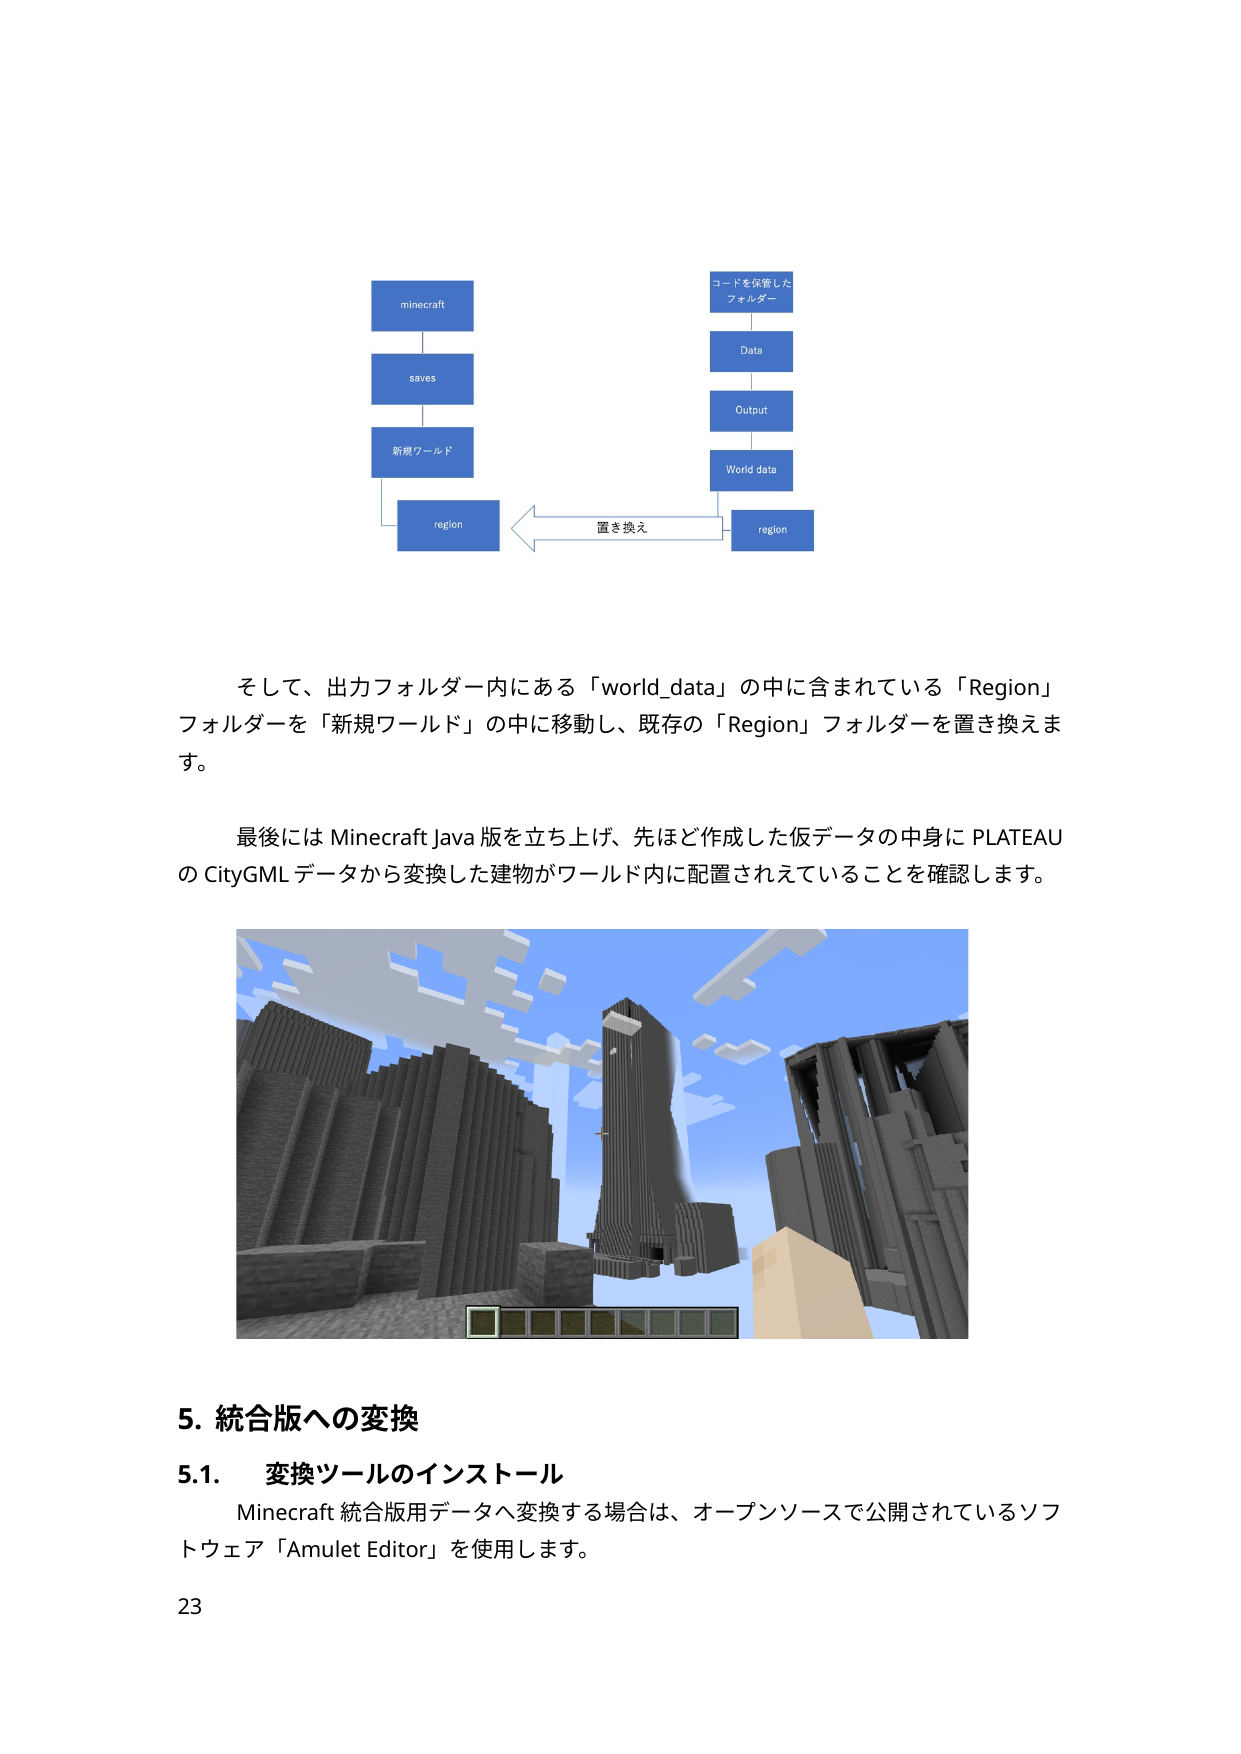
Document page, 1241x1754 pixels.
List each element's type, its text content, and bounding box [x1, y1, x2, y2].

picture [236, 216, 928, 606]
text 最後にはMinecraft Java版を立ち上げ、先ほど作成した仮データの中身にPLATEAUのCityGMLデータから変換した建物がワールド内に配置されえていることを確認します。 [177, 817, 1063, 892]
text そして、出力フォルダー内にある「world_data」の中に含まれている「Region」フォルダーを「新規ワールド」の中に移動し、既存の「Region」フォルダーを置き換えます。 [177, 667, 1063, 779]
picture [236, 929, 969, 1339]
subtitle 統合版への変換 [177, 1379, 1063, 1454]
text Minecraft 統合版用データへ変換する場合は、オープンソースで公開されているソフトウェア「Amulet Editor」を使用します。 [177, 1492, 1063, 1567]
subtitle 変換ツールのインストール [177, 1454, 1063, 1492]
